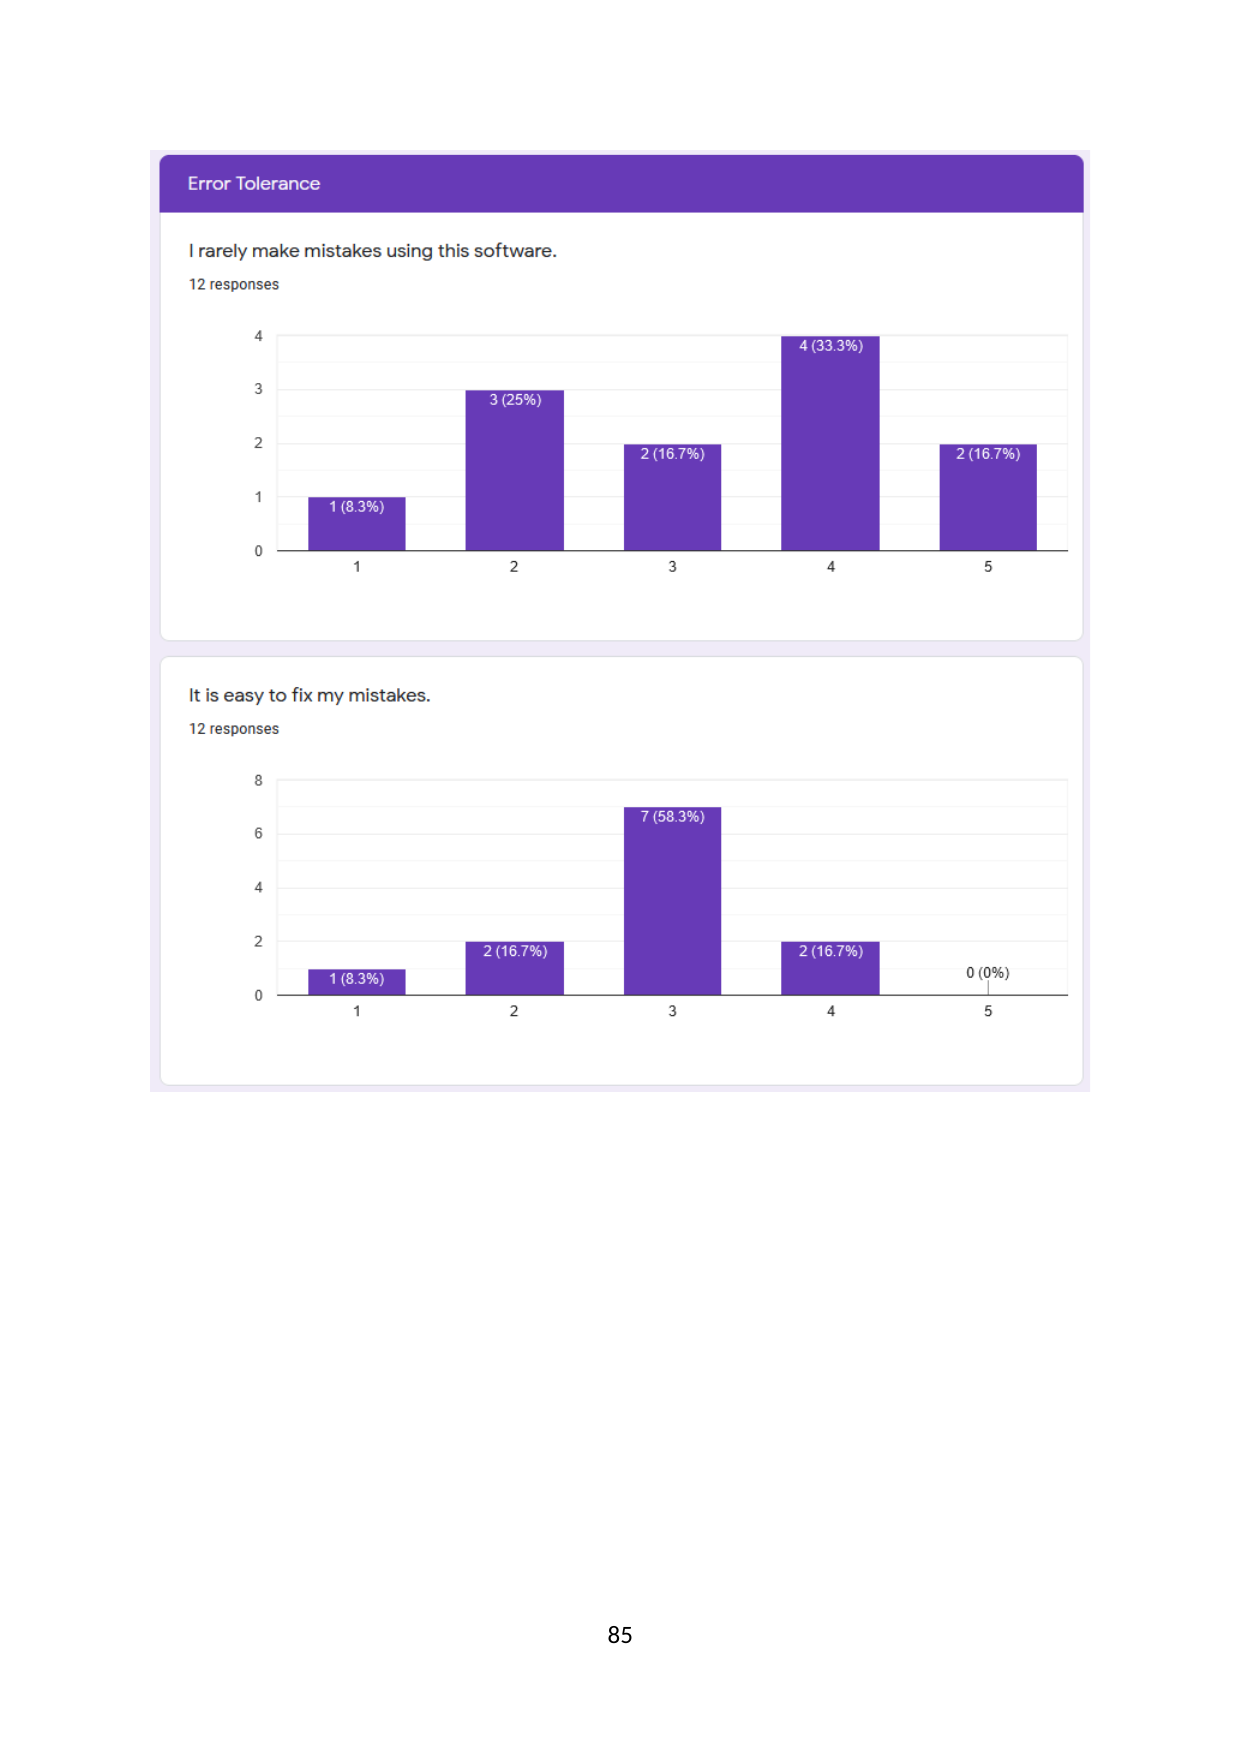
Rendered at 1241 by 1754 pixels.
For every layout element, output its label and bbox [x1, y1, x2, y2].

picture [150, 150, 1091, 1092]
